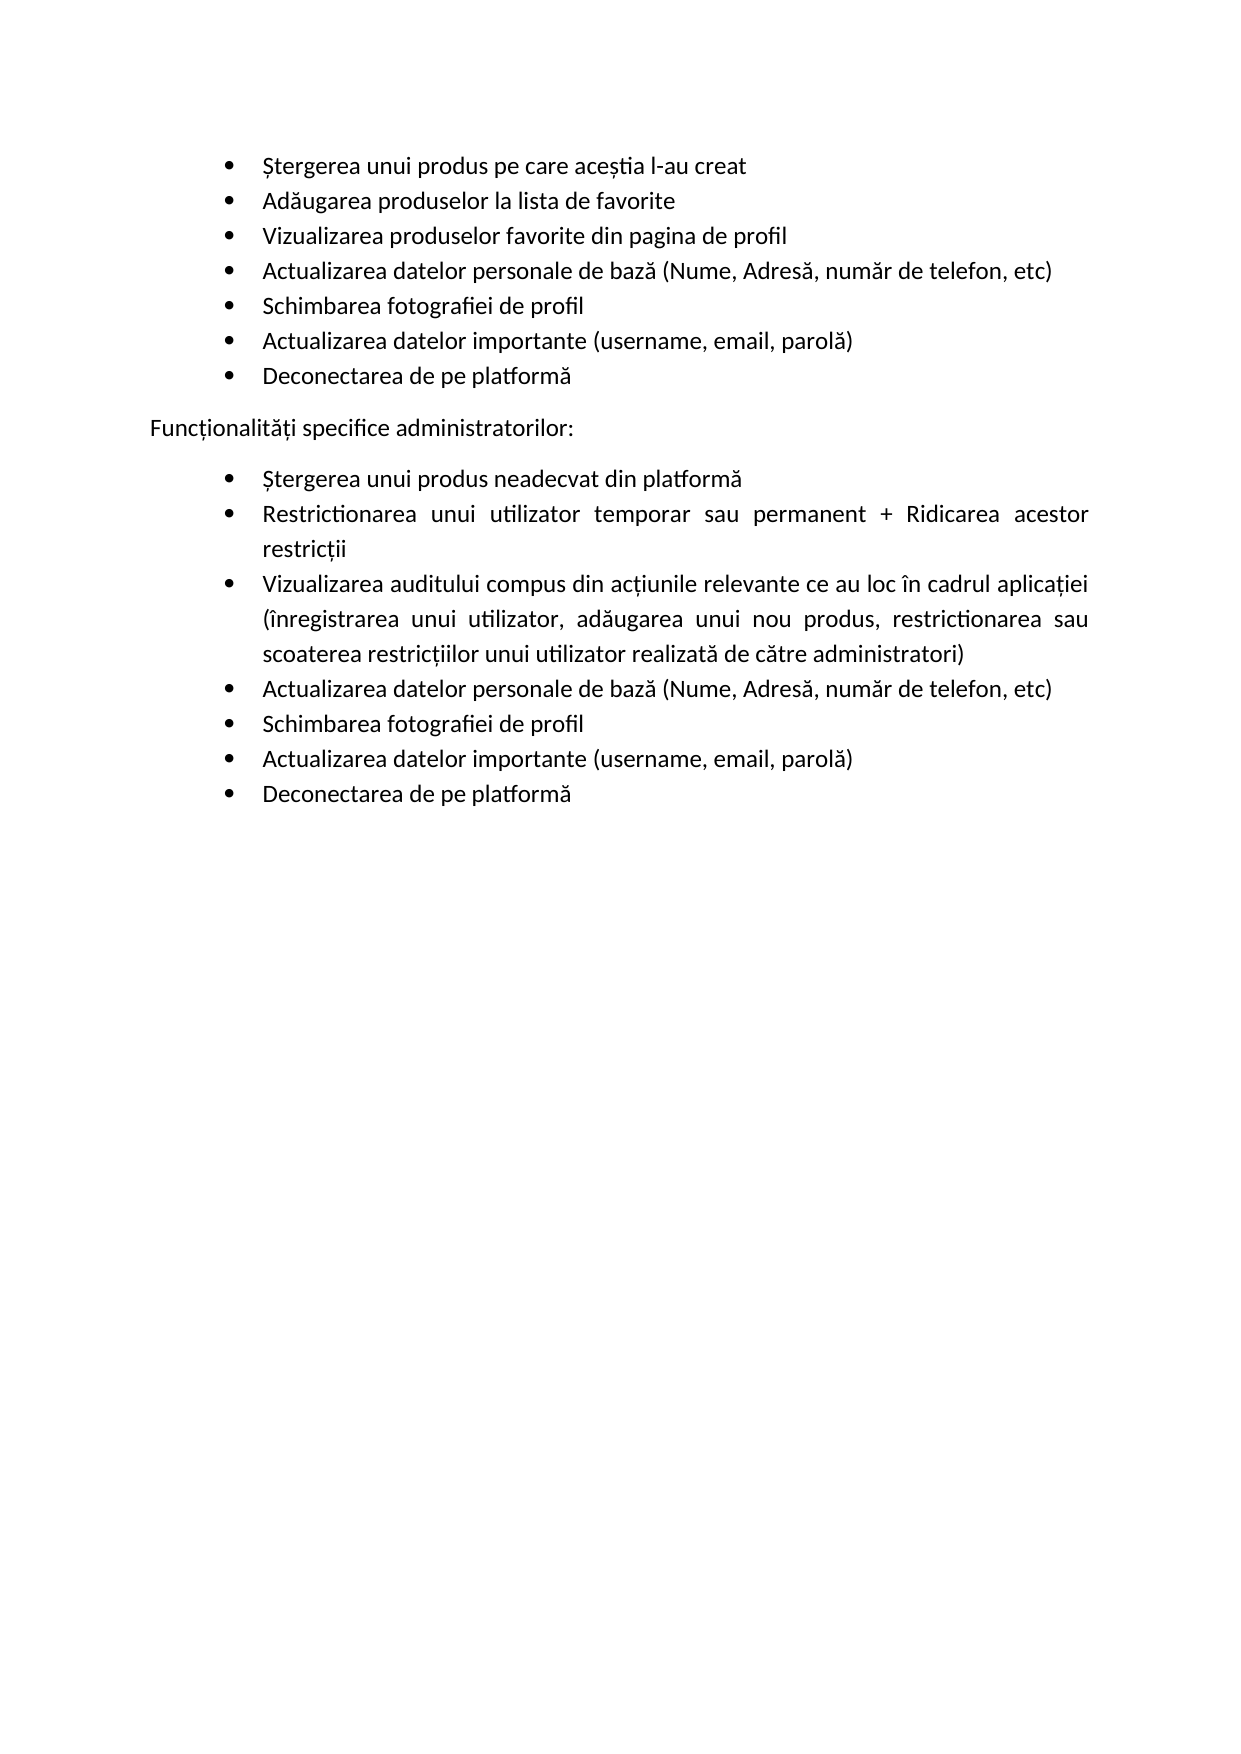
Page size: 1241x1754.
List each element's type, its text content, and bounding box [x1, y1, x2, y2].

text Funcționalități specifice administratorilor: [150, 412, 1090, 442]
list Actualizarea datelor importante (username, email, parolă) [225, 325, 1090, 356]
list Schimbarea fotografiei de profil [225, 708, 1090, 739]
list Restrictionarea unui utilizator temporar sau permanent + Ridicarea acestor restricții [225, 498, 1090, 564]
list Actualizarea datelor personale de bază (Nume, Adresă, număr de telefon, etc) [225, 255, 1090, 286]
list Actualizarea datelor personale de bază (Nume, Adresă, număr de telefon, etc) [225, 673, 1090, 704]
list Vizualizarea auditului compus din acțiunile relevante ce au loc în cadrul aplicației (înregistrarea unui utilizator, adăugarea unui nou produs, restrictionarea sau scoaterea restricțiilor unui utilizator realizată de către administratori) [225, 568, 1090, 669]
list Deconectarea de pe platformă [225, 778, 1090, 809]
list Actualizarea datelor importante (username, email, parolă) [225, 743, 1090, 774]
list Schimbarea fotografiei de profil [225, 290, 1090, 321]
list Ștergerea unui produs pe care aceștia l-au creat [225, 150, 1090, 181]
list Vizualizarea produselor favorite din pagina de profil [225, 220, 1090, 251]
list Ștergerea unui produs neadecvat din platformă [225, 463, 1090, 494]
list Deconectarea de pe platformă [225, 360, 1090, 391]
list Adăugarea produselor la lista de favorite [225, 185, 1090, 216]
